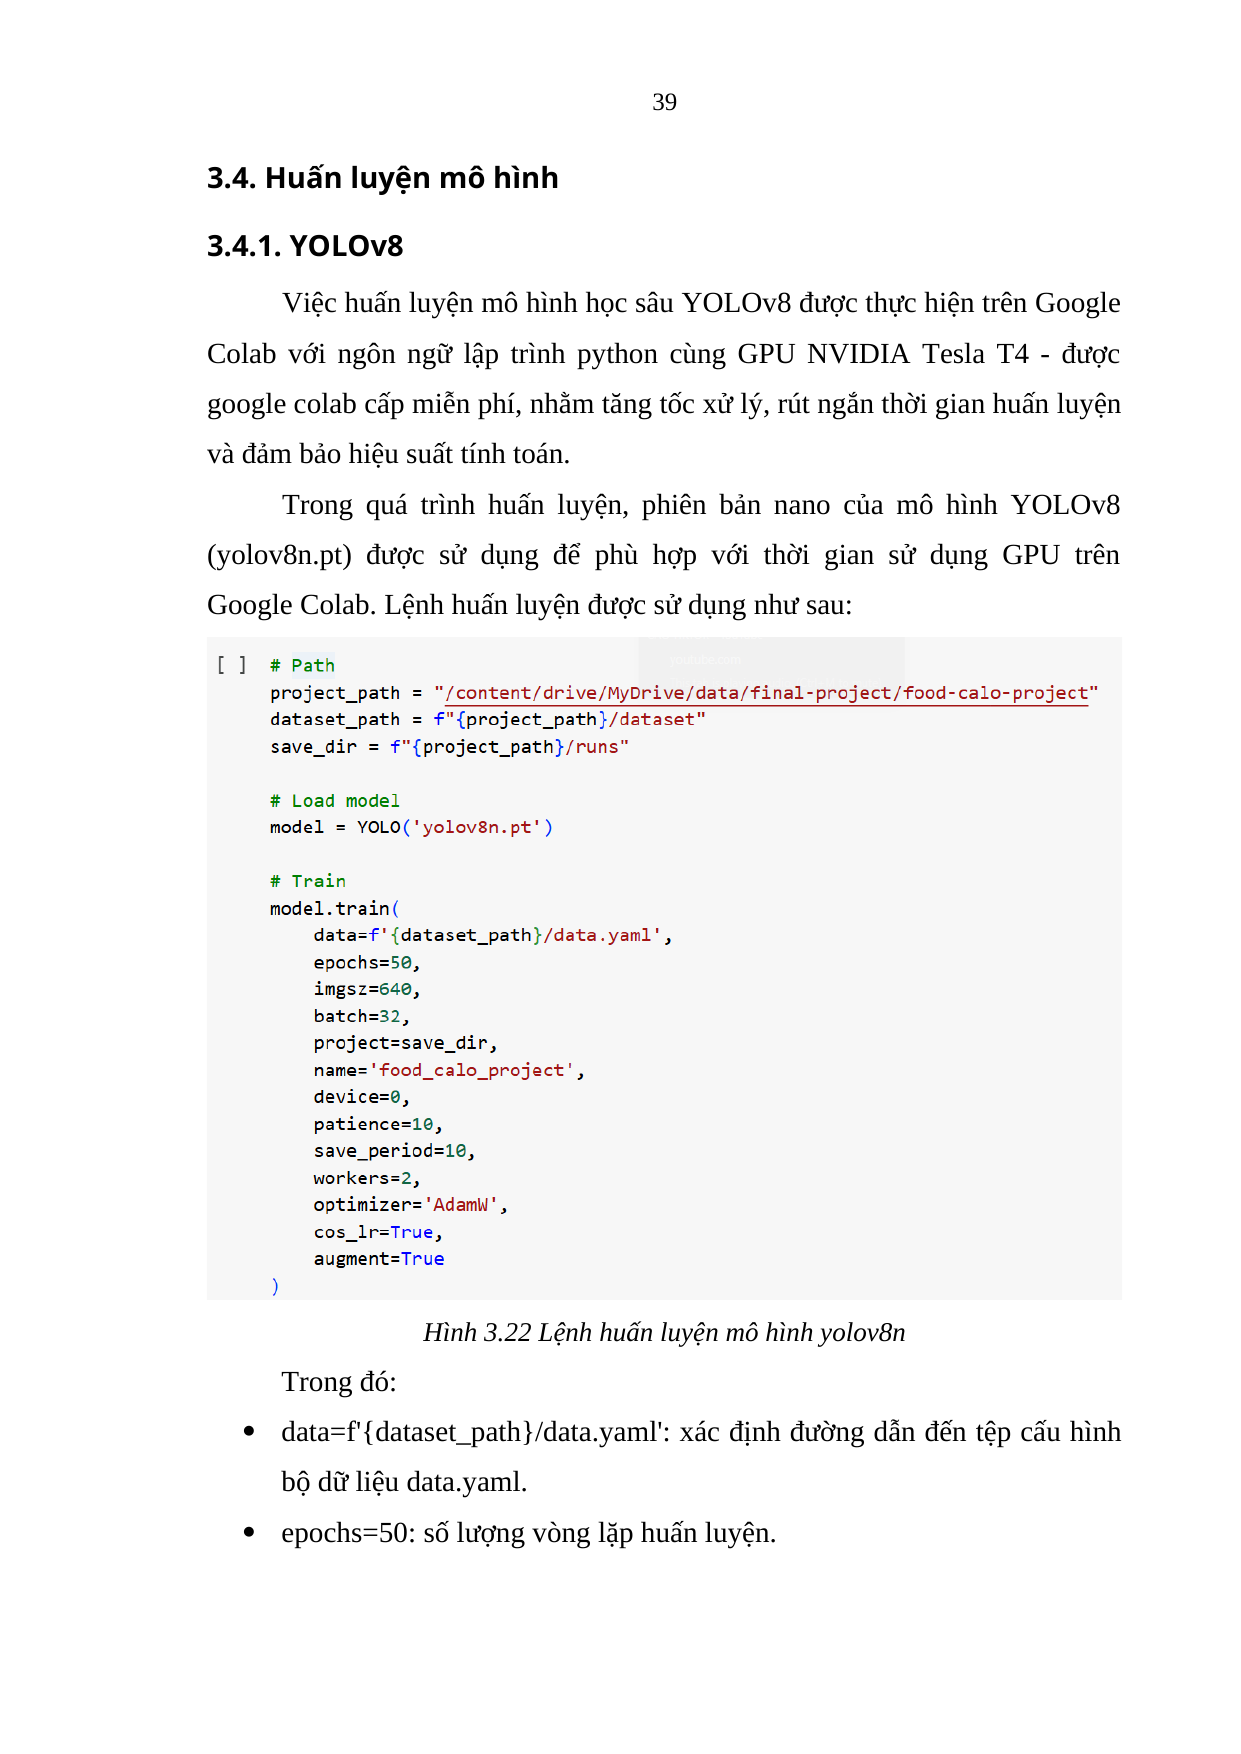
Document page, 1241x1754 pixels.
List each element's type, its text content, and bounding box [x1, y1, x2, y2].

subtitle YOLOv8 [207, 226, 1122, 265]
text Trong đó: [207, 1364, 1122, 1397]
list epochs=50: số lượng vòng lặp huấn luyện. [244, 1515, 1122, 1548]
text Việc huấn luyện mô hình học sâu YOLOv8 được thực hiện trên Google Colab với ngôn ngữ lập trình python cùng GPU NVIDIA Tesla T4 - được google colab cấp miễn phí, nhằm tăng tốc xử lý, rút ngắn thời gian huấn luyện và đảm bảo hiệu suất tính toán. [207, 286, 1122, 470]
text Trong quá trình huấn luyện, phiên bản nano của mô hình YOLOv8 (yolov8n.pt) được sử dụng để phù hợp với thời gian sử dụng GPU trên Google Colab. Lệnh huấn luyện được sử dụng như sau: [207, 487, 1122, 621]
list data=f'{dataset_path}/data.yaml': xác định đường dẫn đến tệp cấu hình bộ dữ liệu data.yaml. [244, 1414, 1122, 1498]
picture [206, 637, 1123, 1300]
subtitle Huấn luyện mô hình [207, 157, 1122, 197]
